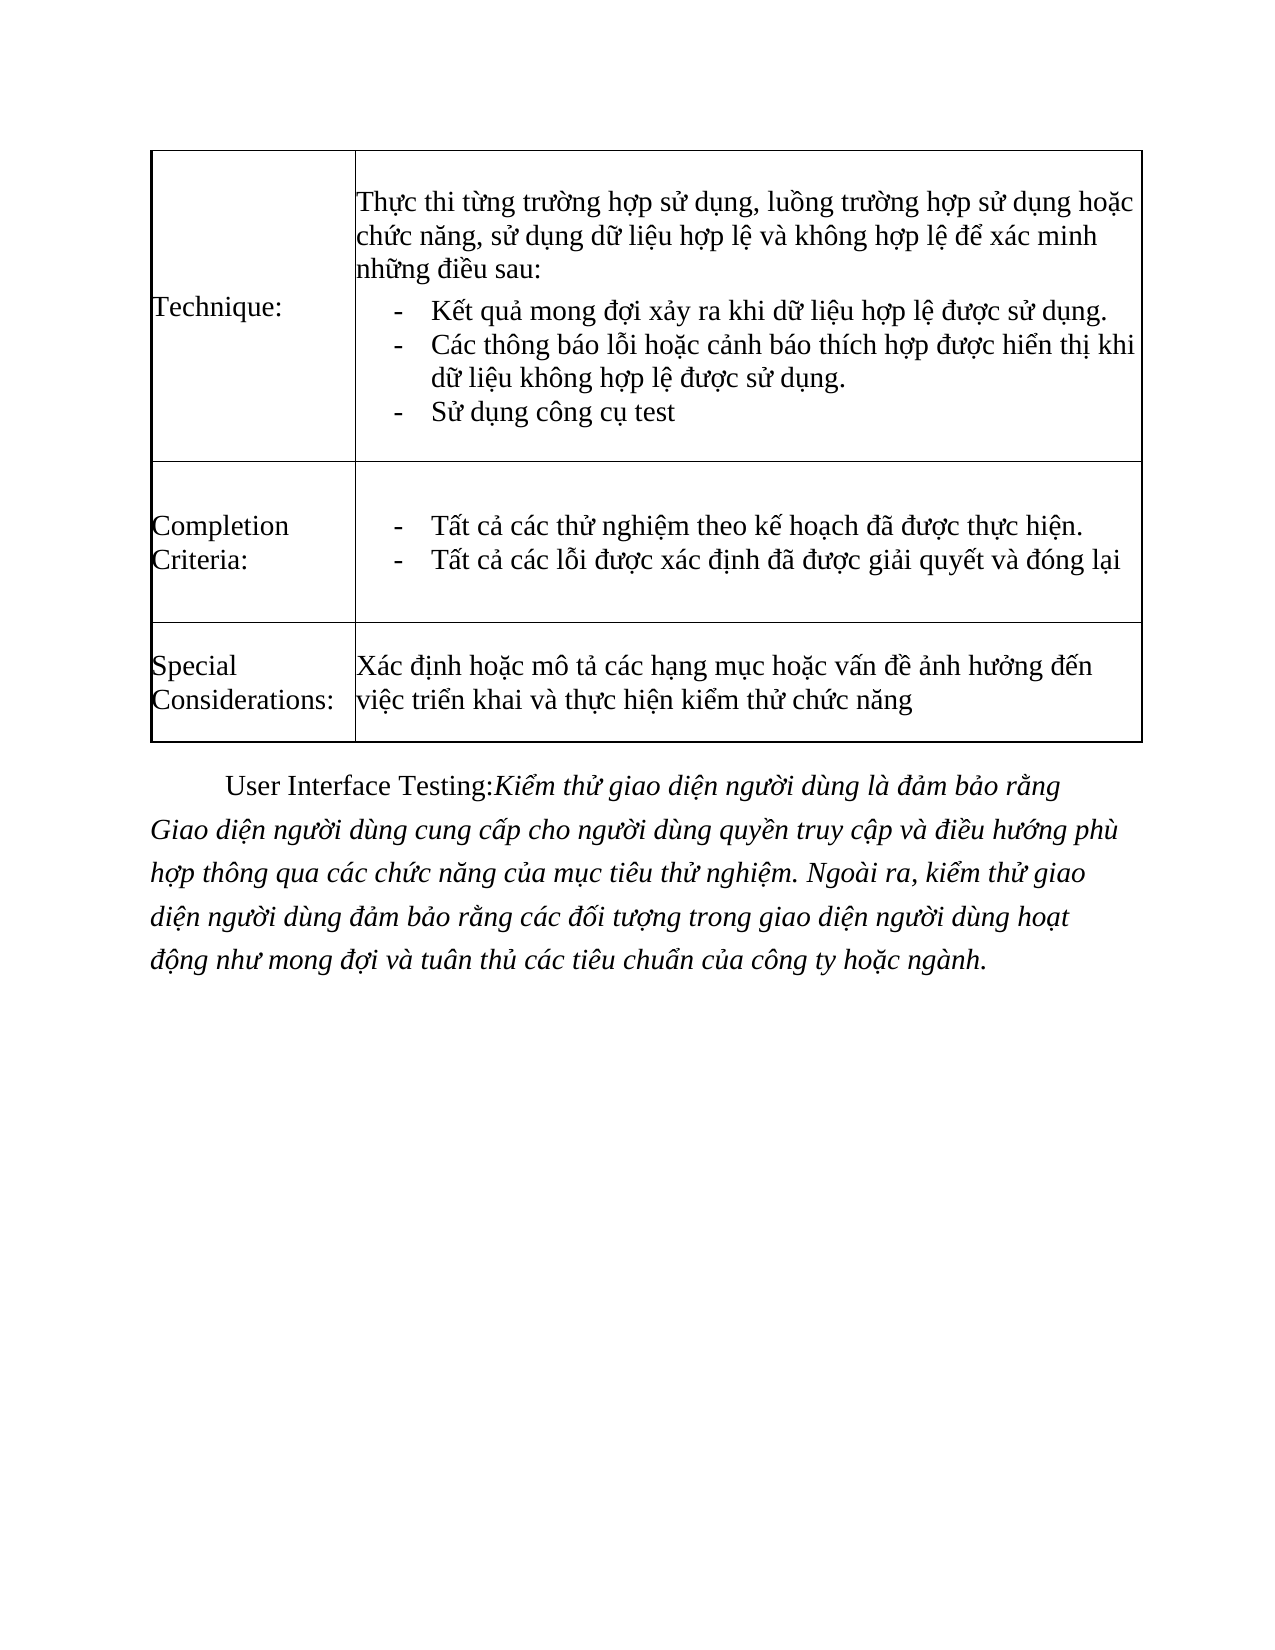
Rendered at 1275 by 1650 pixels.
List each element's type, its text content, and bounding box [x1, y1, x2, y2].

table_cell Thực thi từng trường hợp sử dụng, luồng trường hợp sử dụng hoặc chức năng, sử dụng dữ liệu hợp lệ và không hợp lệ để xác minh những điều sau: Kết quả mong đợi xảy ra khi dữ liệu hợp lệ được sử dụng. Các thông báo lỗi hoặc cảnh báo thích hợp được hiển thị khi dữ liệu không hợp lệ được sử dụng. Sử dụng công cụ test [356, 151, 1141, 461]
table_cell Xác định hoặc mô tả các hạng mục hoặc vấn đề ảnh hưởng đến việc triển khai và thực hiện kiểm thử chức năng [356, 623, 1141, 741]
text User Interface Testing:Kiểm thử giao diện người dùng là đảm bảo rằng Giao diện người dùng cung cấp cho người dùng quyền truy cập và điều hướng phù hợp thông qua các chức năng của mục tiêu thử nghiệm. Ngoài ra, kiểm thử giao diện người dùng đảm bảo rằng các đối tượng trong giao diện người dùng hoạt động như mong đợi và tuân thủ các tiêu chuẩn của công ty hoặc ngành. [150, 768, 1125, 976]
table_cell Tất cả các thử nghiệm theo kế hoạch đã được thực hiện. Tất cả các lỗi được xác định đã được giải quyết và đóng lại [356, 462, 1141, 622]
table_cell Special Considerations: [153, 623, 355, 741]
table_cell Completion Criteria: [153, 462, 355, 622]
table_cell Technique: [153, 151, 355, 461]
